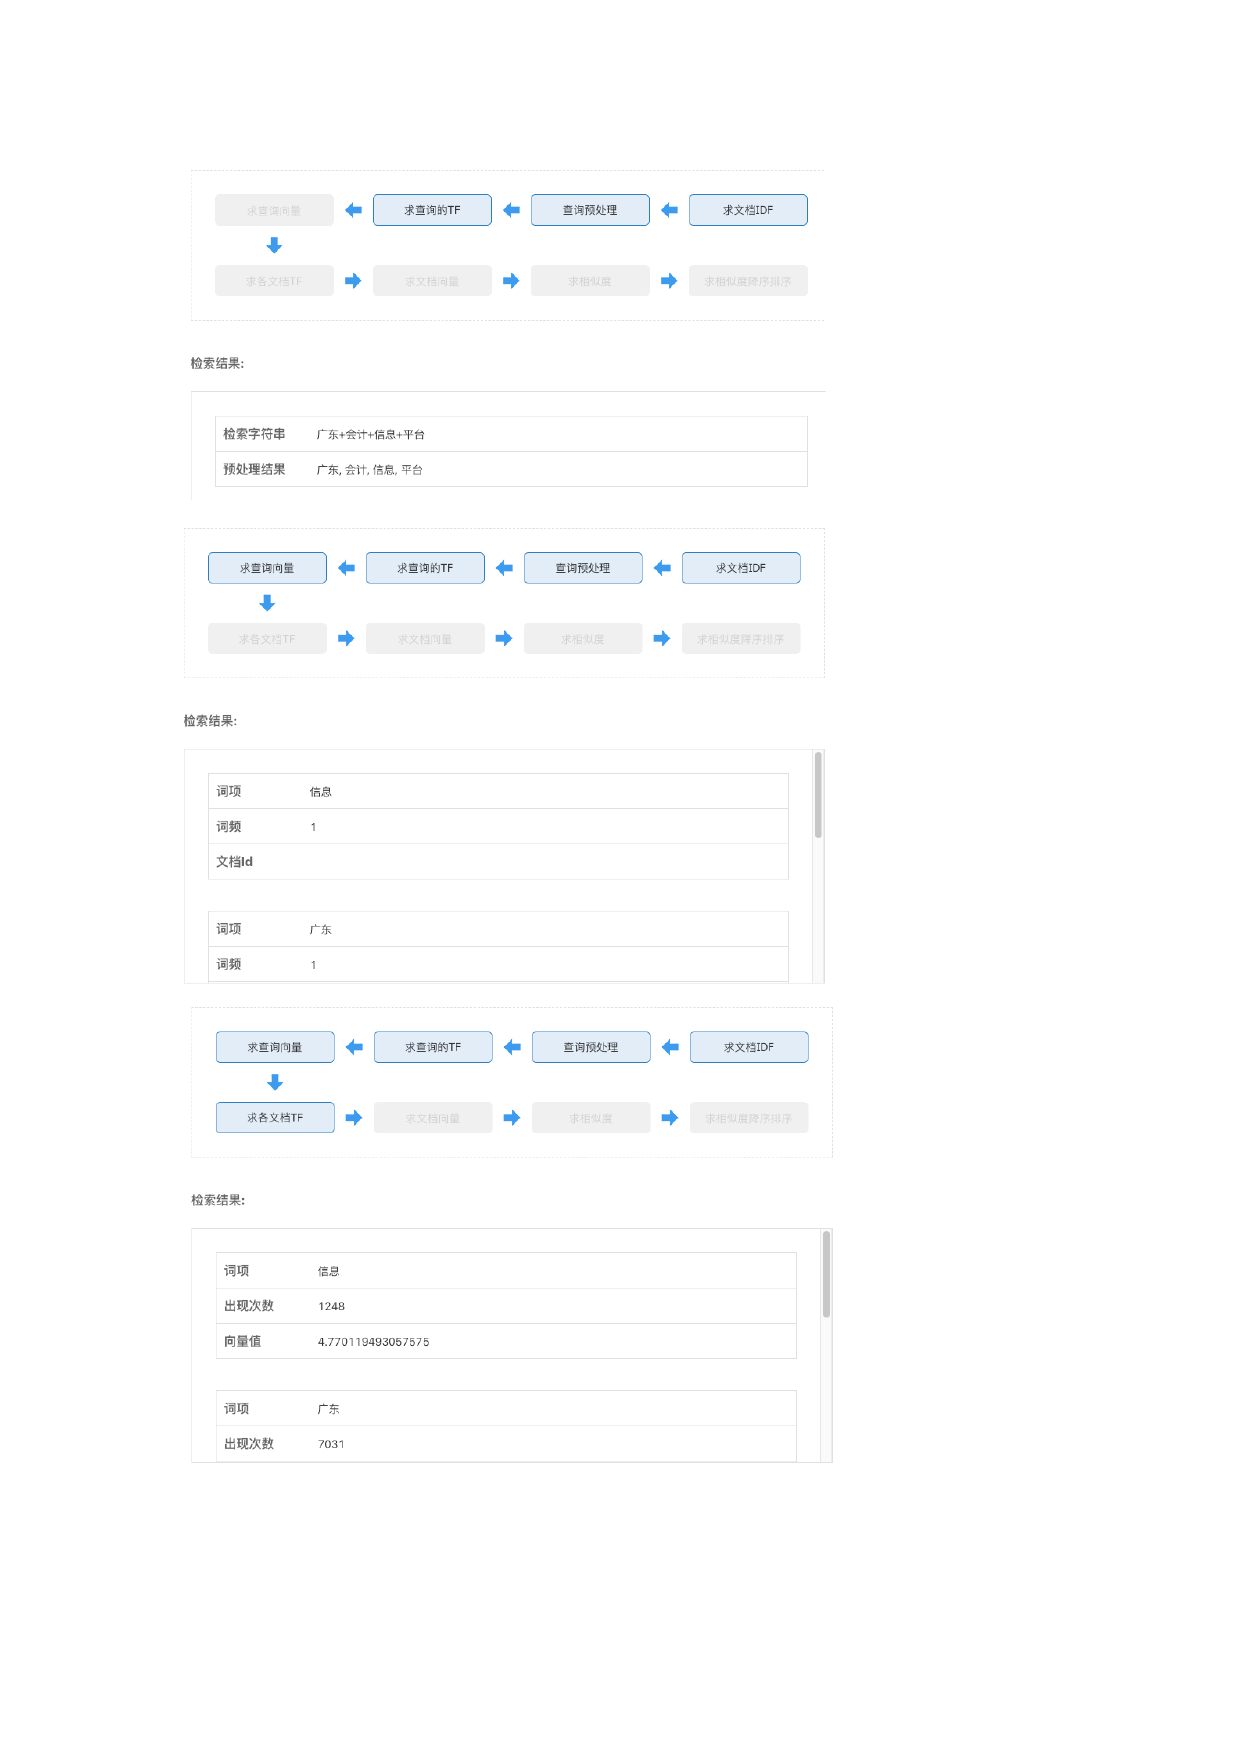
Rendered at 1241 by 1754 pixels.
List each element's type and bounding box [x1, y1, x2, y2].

picture [177, 519, 829, 991]
picture [177, 1007, 848, 1469]
picture [177, 162, 826, 500]
